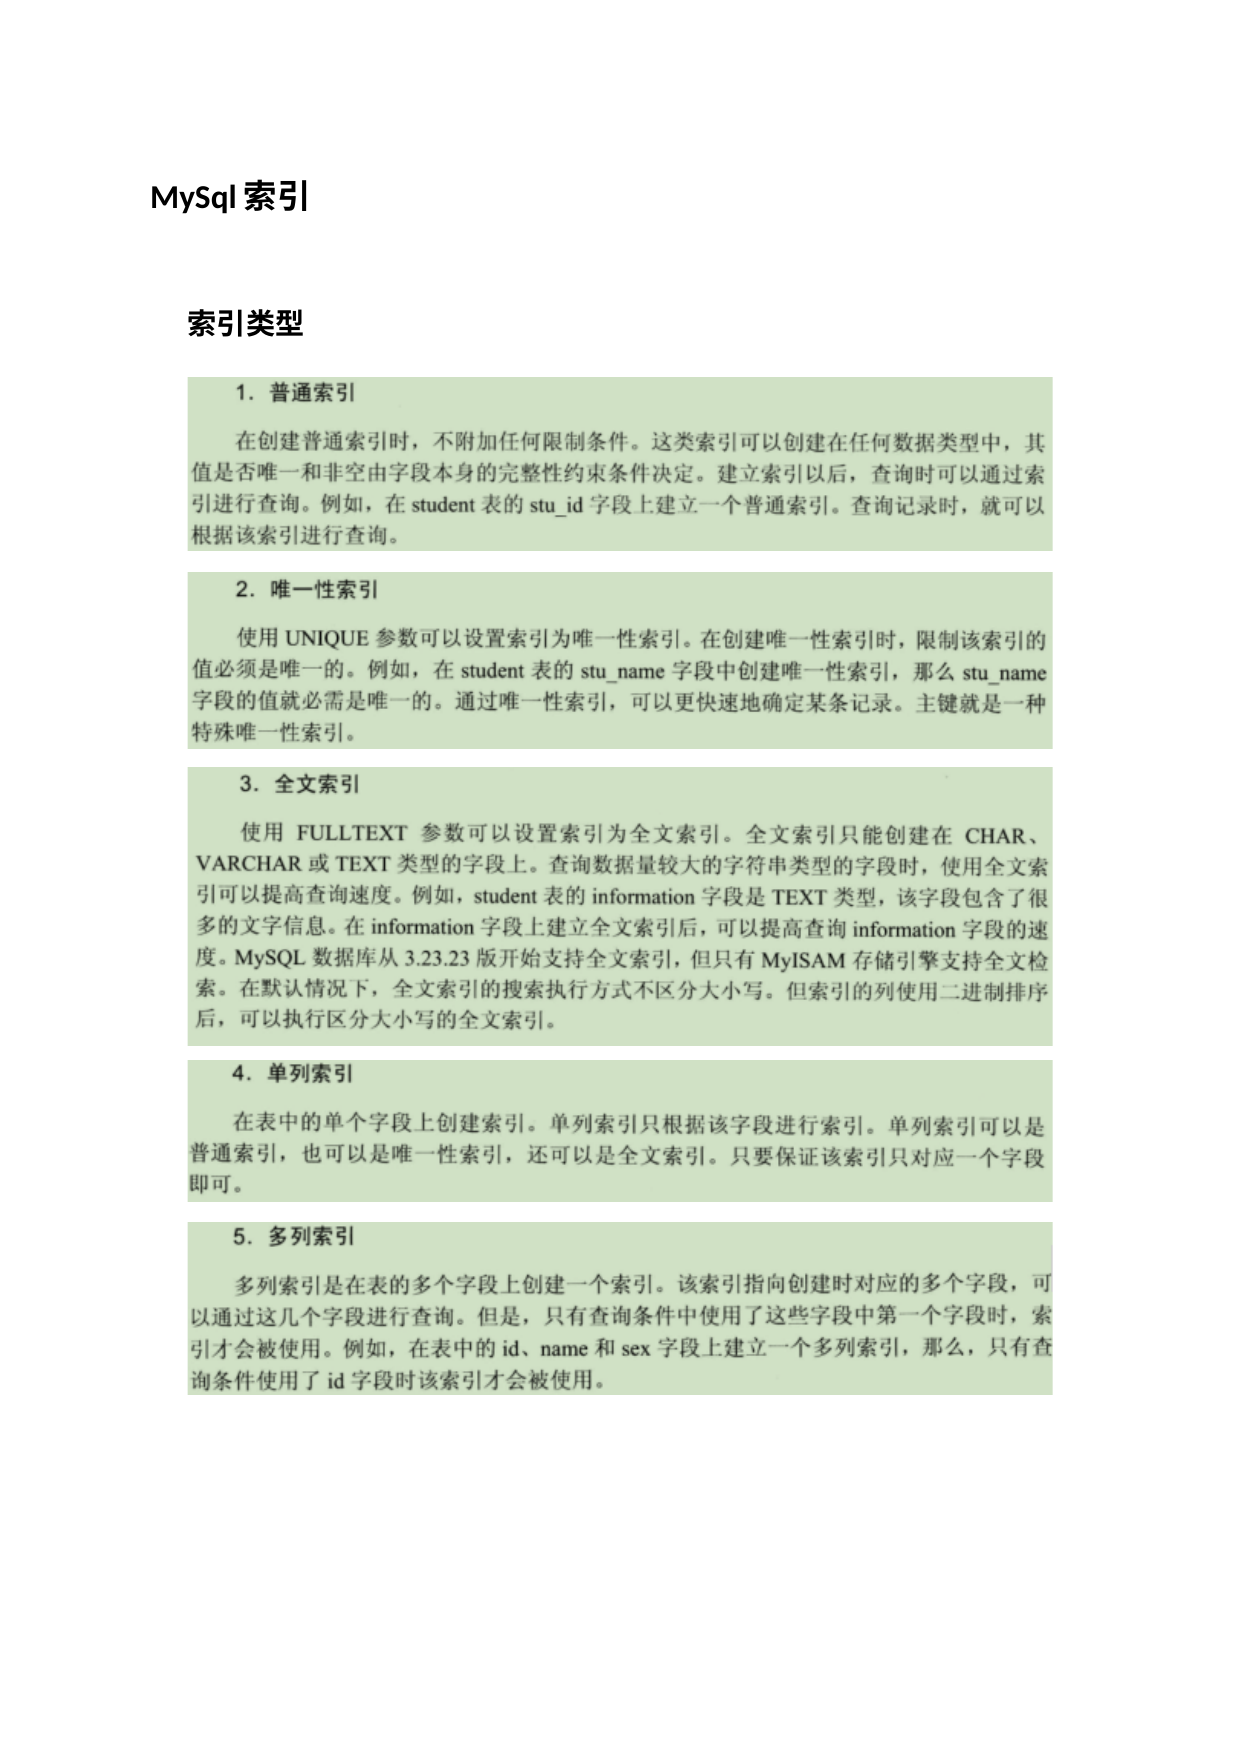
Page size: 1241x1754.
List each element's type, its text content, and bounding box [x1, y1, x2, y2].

picture [187, 572, 1053, 749]
picture [187, 1060, 1053, 1202]
picture [187, 767, 1053, 1046]
subtitle 索引类型 [187, 289, 1053, 354]
subtitle MySql索引 [150, 162, 1053, 227]
picture [187, 377, 1053, 551]
picture [187, 1222, 1053, 1395]
